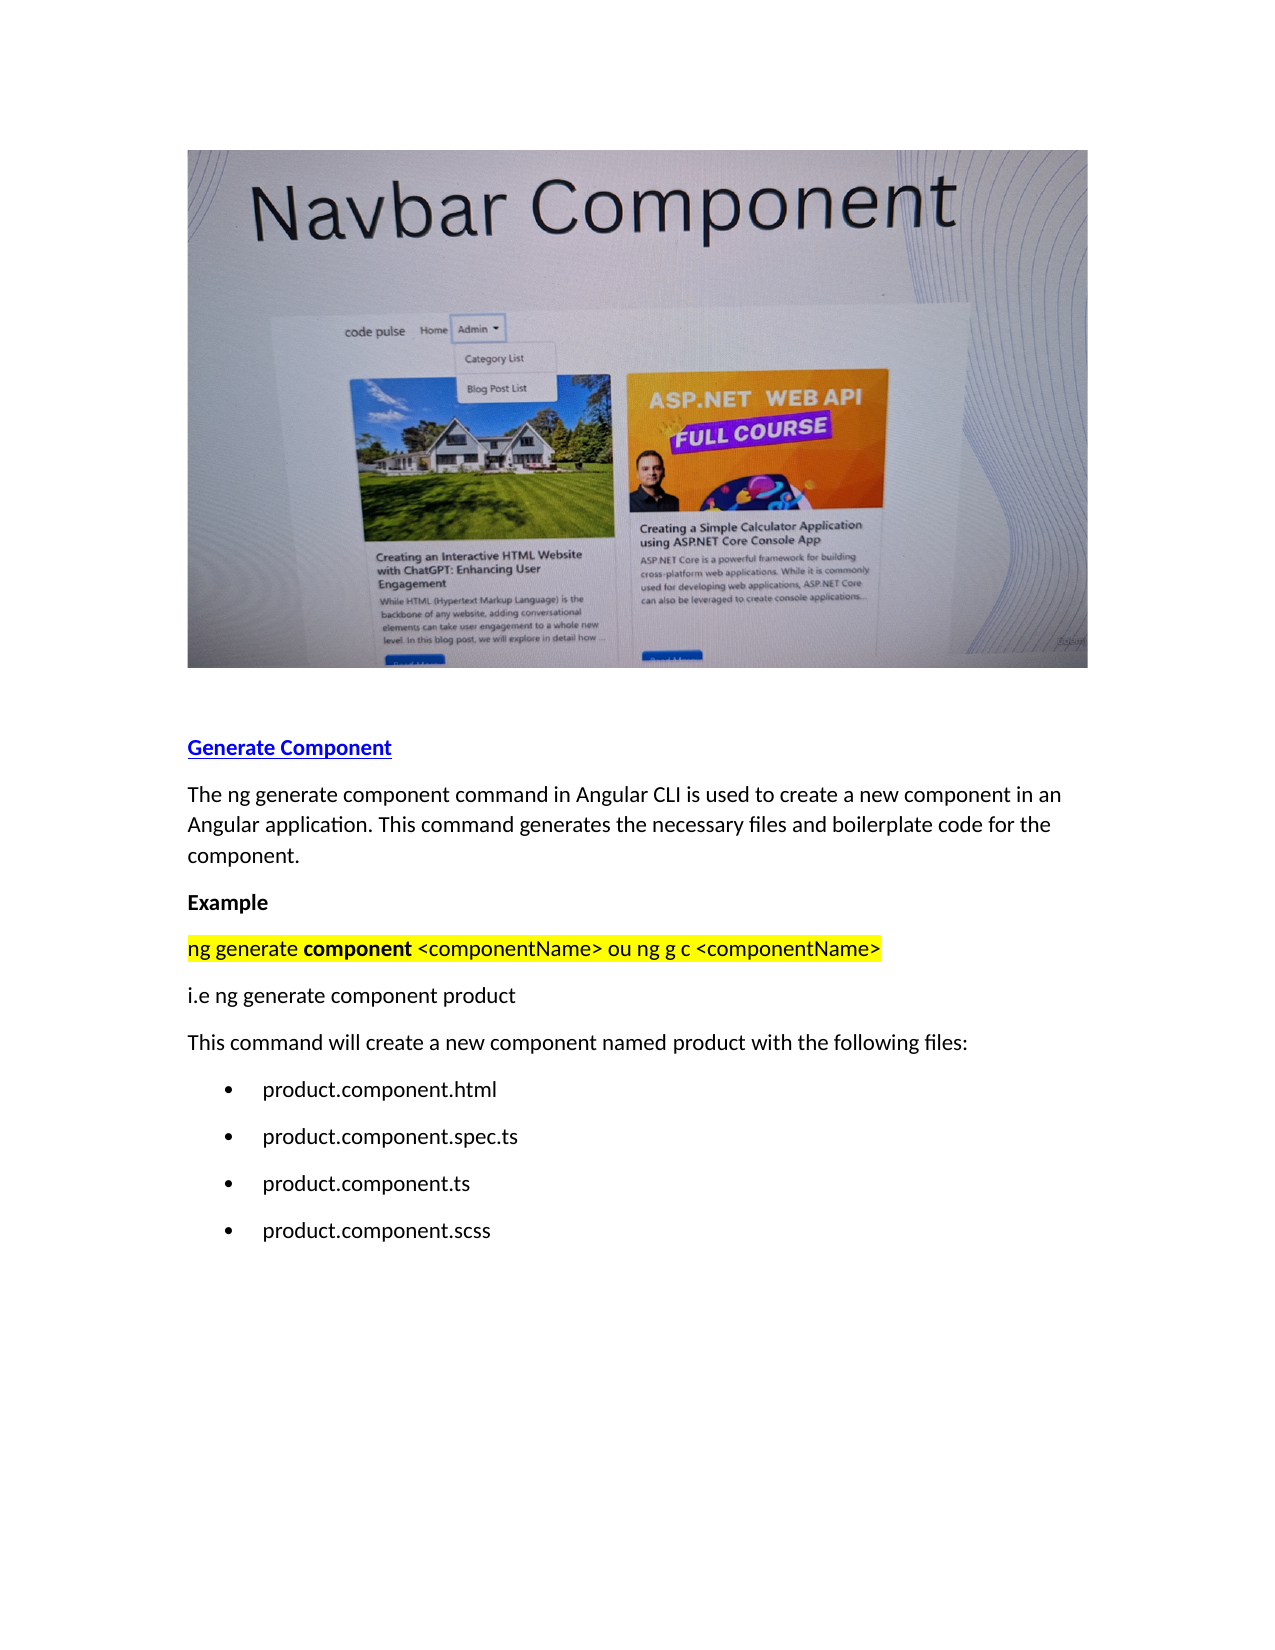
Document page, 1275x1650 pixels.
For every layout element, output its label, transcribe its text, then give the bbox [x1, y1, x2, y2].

text The ng generate component command in Angular CLI is used to create a new component in an Angular application. This command generates the necessary files and boilerplate code for the component. [187, 780, 1087, 869]
list product.component.html [225, 1075, 1087, 1103]
picture [187, 150, 1088, 668]
list product.component.ts [225, 1169, 1087, 1197]
list product.component.spec.ts [225, 1122, 1087, 1150]
text Generate Component [187, 733, 1087, 761]
text Example [187, 888, 1087, 916]
text i.e ng generate component product [187, 981, 1087, 1009]
list product.component.scss [225, 1216, 1087, 1244]
text This command will create a new component named product with the following files: [187, 1028, 1087, 1056]
text ng generate component <componentName> ou ng g c <componentName> [187, 934, 1087, 962]
